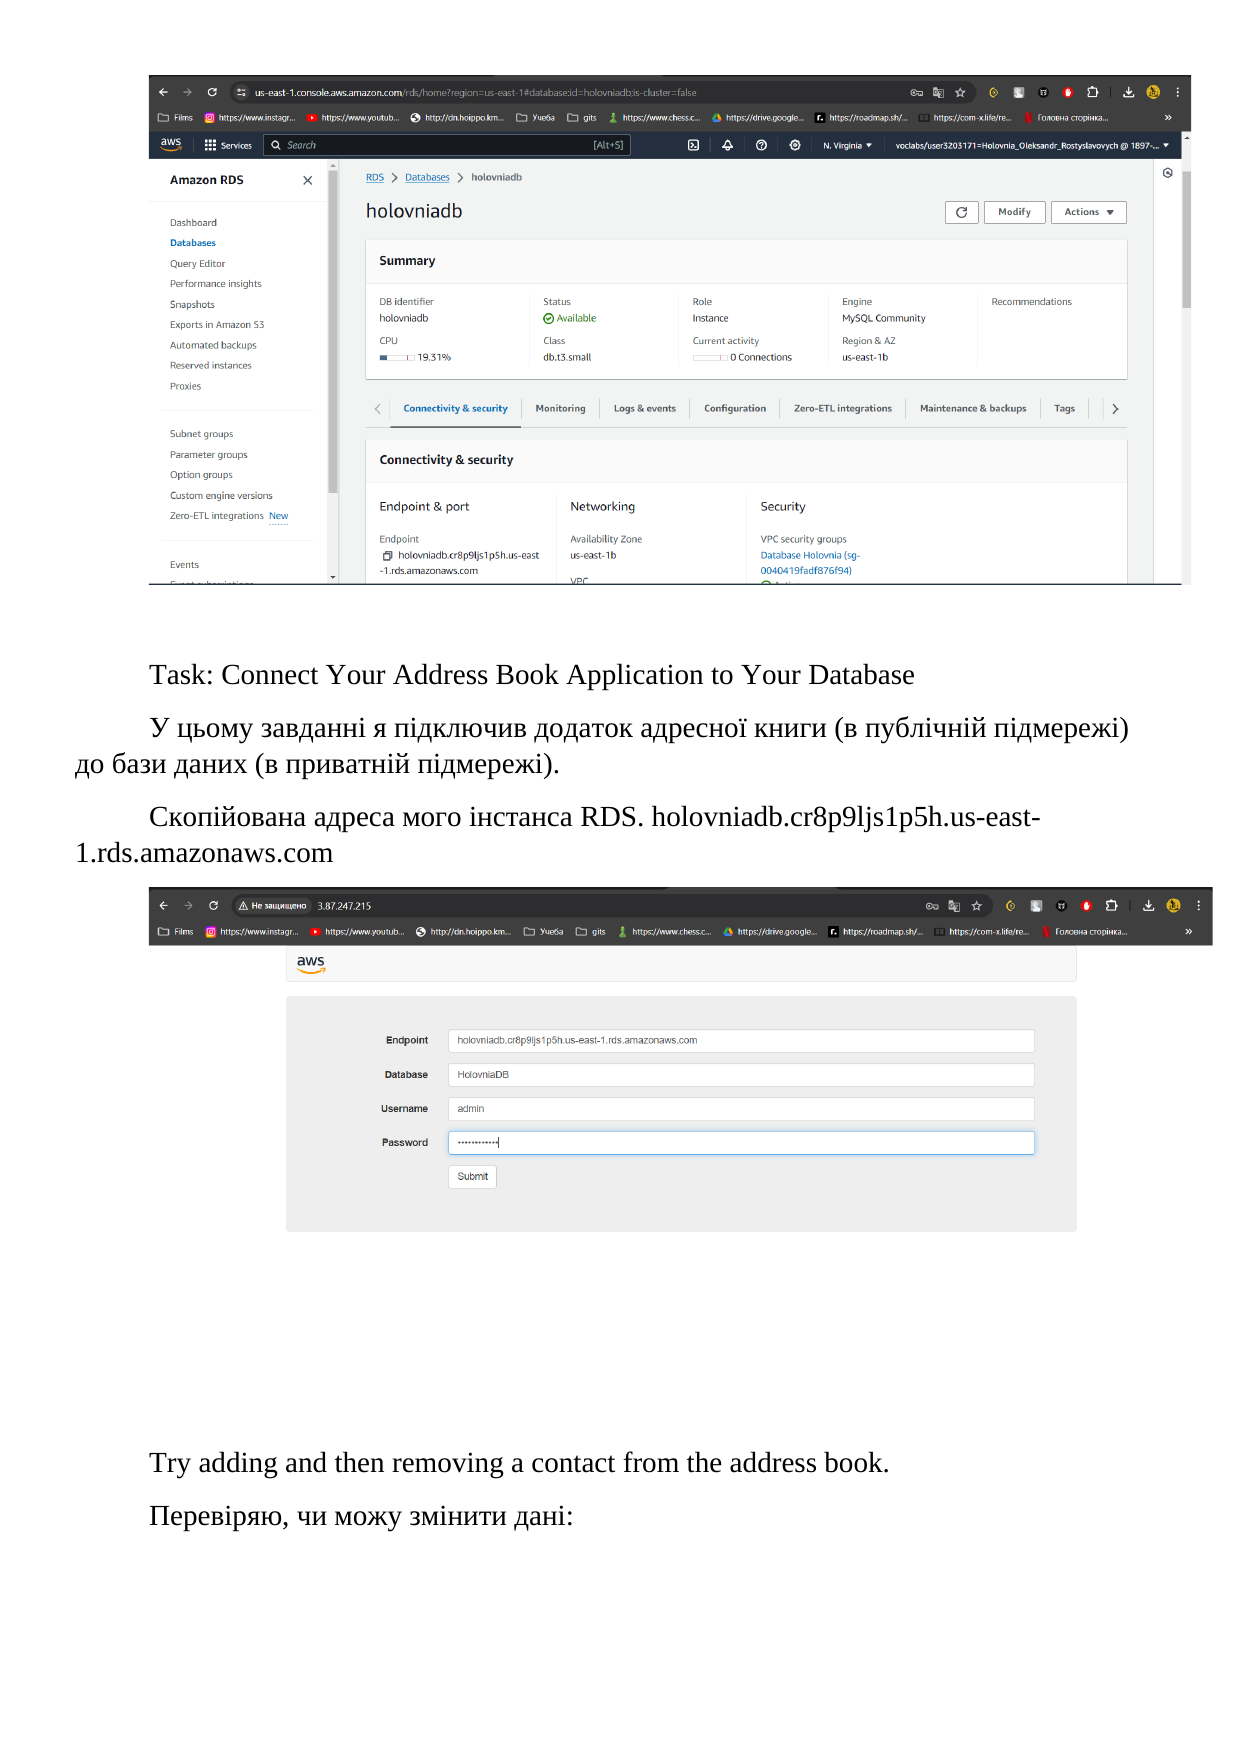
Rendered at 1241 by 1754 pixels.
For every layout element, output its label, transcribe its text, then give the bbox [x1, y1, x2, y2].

text Перевіряю, чи можу змінити дані: [75, 1498, 1165, 1532]
text Try adding and then removing a contact from the address book. [75, 1445, 1165, 1479]
text У цьому завданні я підключив додаток адресної книги (в публічній підмережі) до бази даних (в приватній підмережі). [75, 710, 1165, 779]
text Скопійована адреса мого інстанса RDS. holovniadb.cr8p9ljs1p5h.us-east-1.rds.amazonaws.com [75, 799, 1165, 868]
picture [148, 75, 1192, 585]
text Task: Connect Your Address Book Application to Your Database [75, 657, 1165, 691]
picture [148, 887, 1213, 1427]
